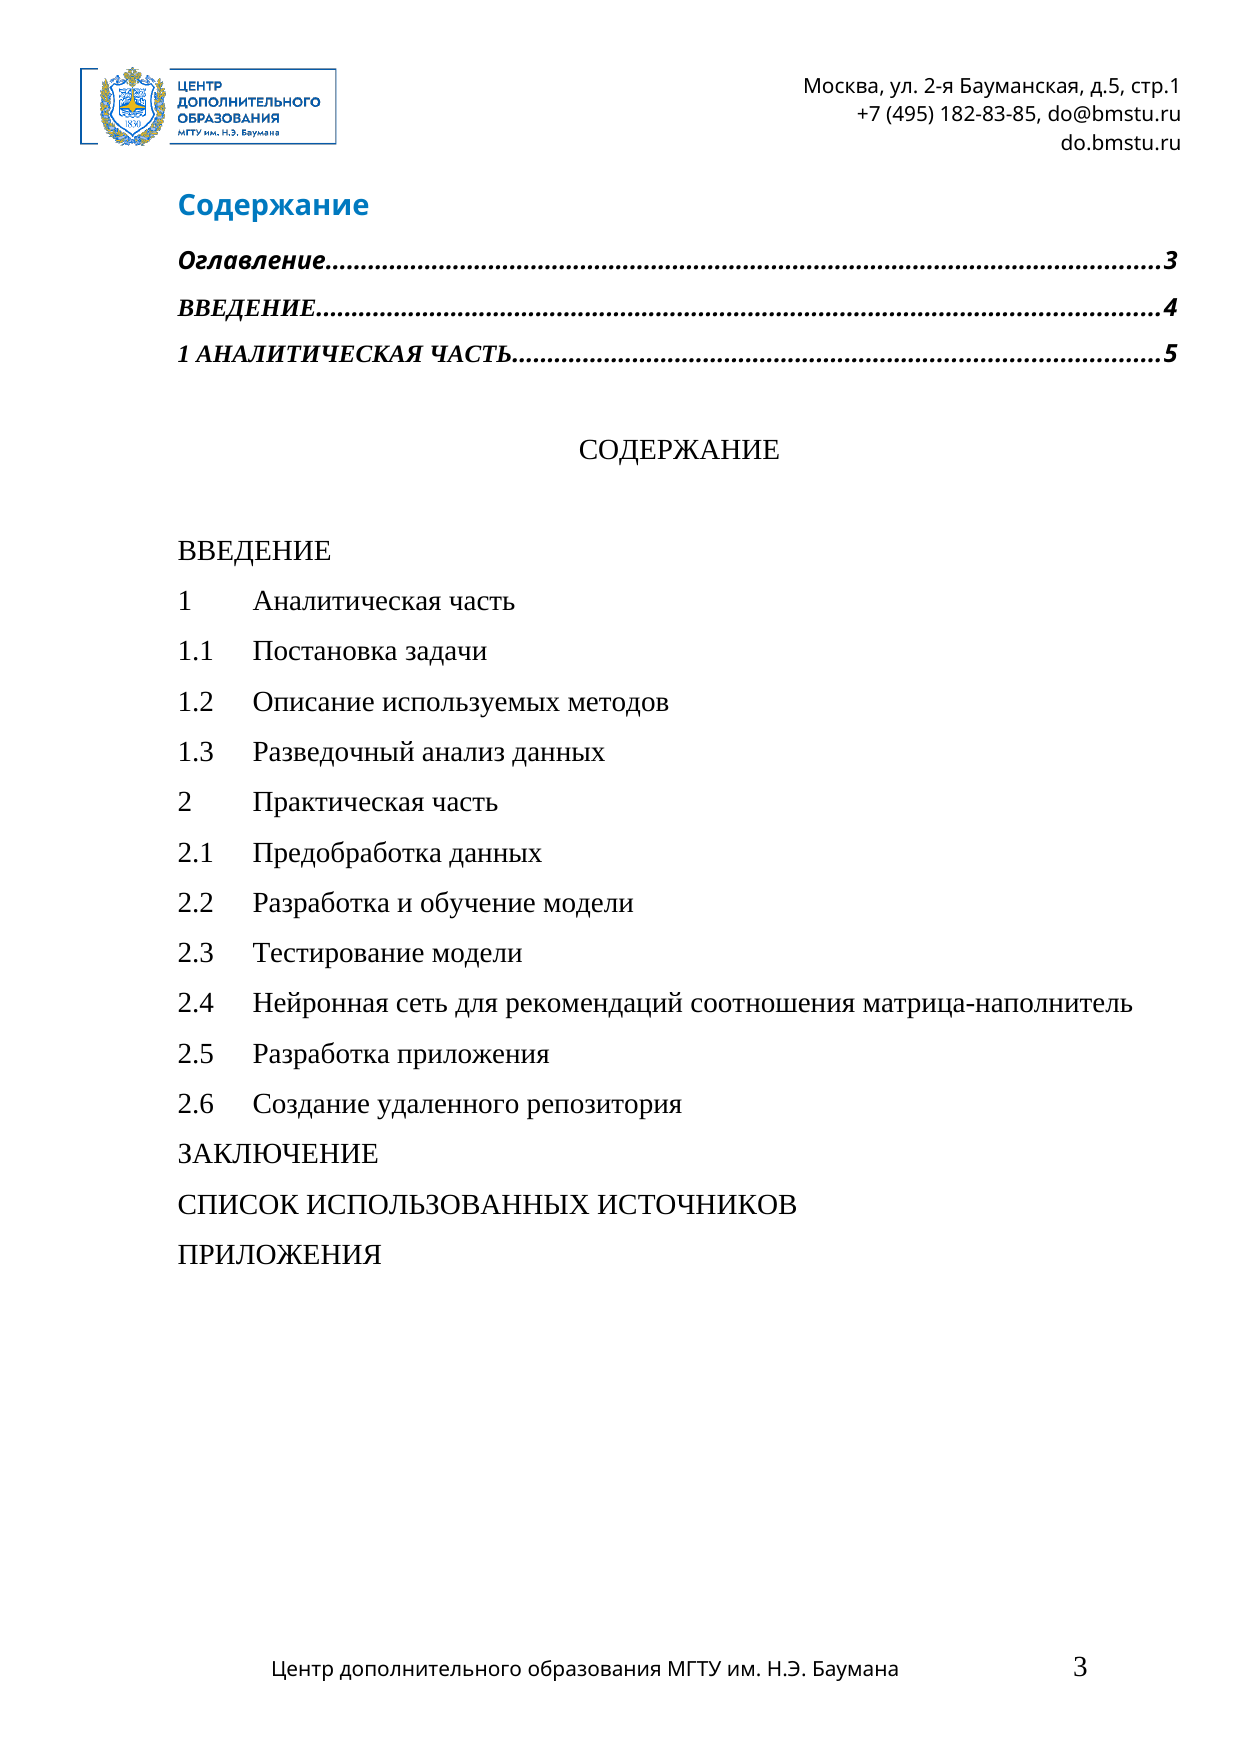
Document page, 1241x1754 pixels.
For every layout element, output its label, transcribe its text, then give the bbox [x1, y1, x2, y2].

text 1.2 Описание используемых методов [177, 684, 1181, 717]
text 2.5 Разработка приложения [177, 1036, 1181, 1069]
text 2.2 Разработка и обучение модели [177, 885, 1181, 918]
picture [80, 67, 337, 146]
text 2.6 Создание удаленного репозитория [177, 1086, 1181, 1120]
text 1.1 Постановка задачи [177, 633, 1181, 667]
text 2.4 Нейронная сеть для рекомендаций соотношения матрица-наполнитель [177, 986, 1181, 1019]
text ЗАКЛЮЧЕНИЕ [177, 1137, 1181, 1170]
text 2.1 Предобработка данных [177, 835, 1181, 868]
text СОДЕРЖАНИЕ [177, 432, 1181, 466]
text 1 Аналитическая часть [177, 583, 1181, 617]
text 1.3 Разведочный анализ данных [177, 734, 1181, 768]
text 2 Практическая часть [177, 784, 1181, 818]
text СПИСОК ИСПОЛЬЗОВАННЫХ ИСТОЧНИКОВ [177, 1187, 1181, 1220]
text 2.3 Тестирование модели [177, 935, 1181, 969]
text ВВЕДЕНИЕ [177, 533, 1181, 566]
text ПРИЛОЖЕНИЯ [177, 1237, 1181, 1271]
